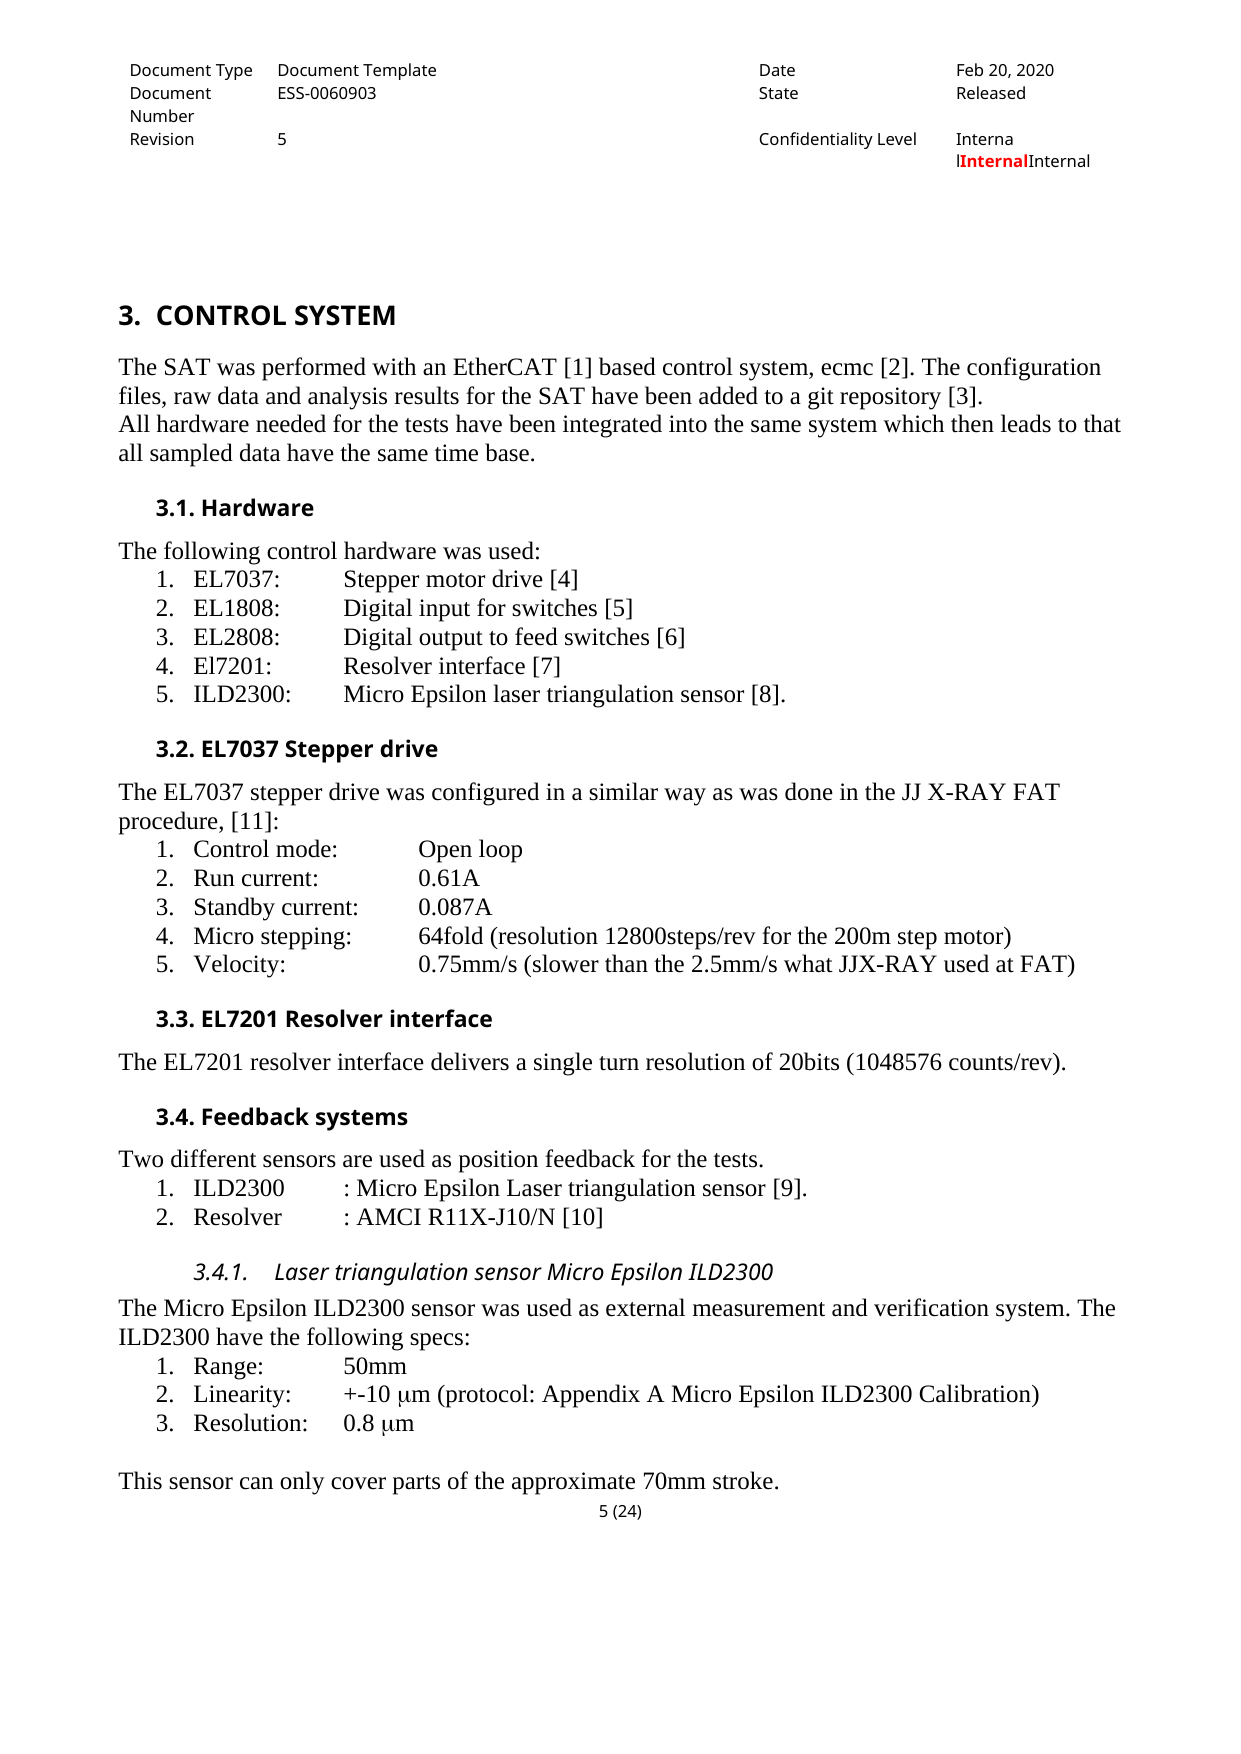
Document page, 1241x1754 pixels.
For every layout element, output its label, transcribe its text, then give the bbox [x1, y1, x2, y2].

list Range: 50mm [156, 1351, 1122, 1379]
list Control mode: Open loop [156, 834, 1122, 863]
list El7201: Resolver interface [7] [156, 651, 1122, 679]
subtitle Hardware [156, 492, 1122, 523]
text This sensor can only cover parts of the approximate 70mm stroke. [118, 1466, 1122, 1494]
text Two different sensors are used as position feedback for the tests. [118, 1144, 1122, 1173]
list Linearity: +-10 m (protocol: Appendix A Micro Epsilon ILD2300 Calibration) [156, 1379, 1122, 1408]
list Run current: 0.61A [156, 863, 1122, 892]
list Velocity: 0.75mm/s (slower than the 2.5mm/s what JJX-RAY used at FAT) [156, 949, 1122, 978]
list Resolution: 0.8 m [156, 1408, 1122, 1437]
list Micro stepping: 64fold (resolution 12800steps/rev for the 200m step motor) [156, 921, 1122, 949]
subtitle CONTROL SYSTEM [118, 296, 1122, 333]
subtitle Feedback systems [156, 1101, 1122, 1132]
text The EL7037 stepper drive was configured in a similar way as was done in the JJ X-RAY FAT procedure, [9]: [118, 777, 1122, 834]
list ILD2300 : Micro Epsilon Laser triangulation sensor [9]. [156, 1173, 1122, 1202]
text The SAT was performed with an EtherCAT [1] based control system, ecmc [2]. The configuration files, raw data and analysis results for the SAT have been added to a git repository [3]. [118, 352, 1122, 409]
text The following control hardware was used: [118, 536, 1122, 564]
subtitle EL7201 Resolver interface [156, 1003, 1122, 1034]
subtitle Laser triangulation sensor Micro Epsilon ILD2300 [193, 1256, 1122, 1287]
list EL2808: Digital output to feed switches [6] [156, 622, 1122, 651]
subtitle EL7037 Stepper drive [156, 733, 1122, 764]
text The EL7201 resolver interface delivers a single turn resolution of 20bits (1048576 counts/rev). [118, 1047, 1122, 1076]
text All hardware needed for the tests have been integrated into the same system which then leads to that all sampled data have the same time base. [118, 409, 1122, 467]
text The Micro Epsilon ILD2300 sensor was used as external measurement and verification system. The ILD2300 have the following specs: [118, 1293, 1122, 1351]
list EL1808: Digital input for switches [5] [156, 593, 1122, 622]
list EL7037: Stepper motor drive [4] [156, 564, 1122, 593]
list Resolver : AMCI R11X-J10/N [10] [156, 1202, 1122, 1231]
list Standby current: 0.087A [156, 892, 1122, 921]
list ILD2300: Micro Epsilon laser triangulation sensor [8]. [156, 679, 1122, 708]
